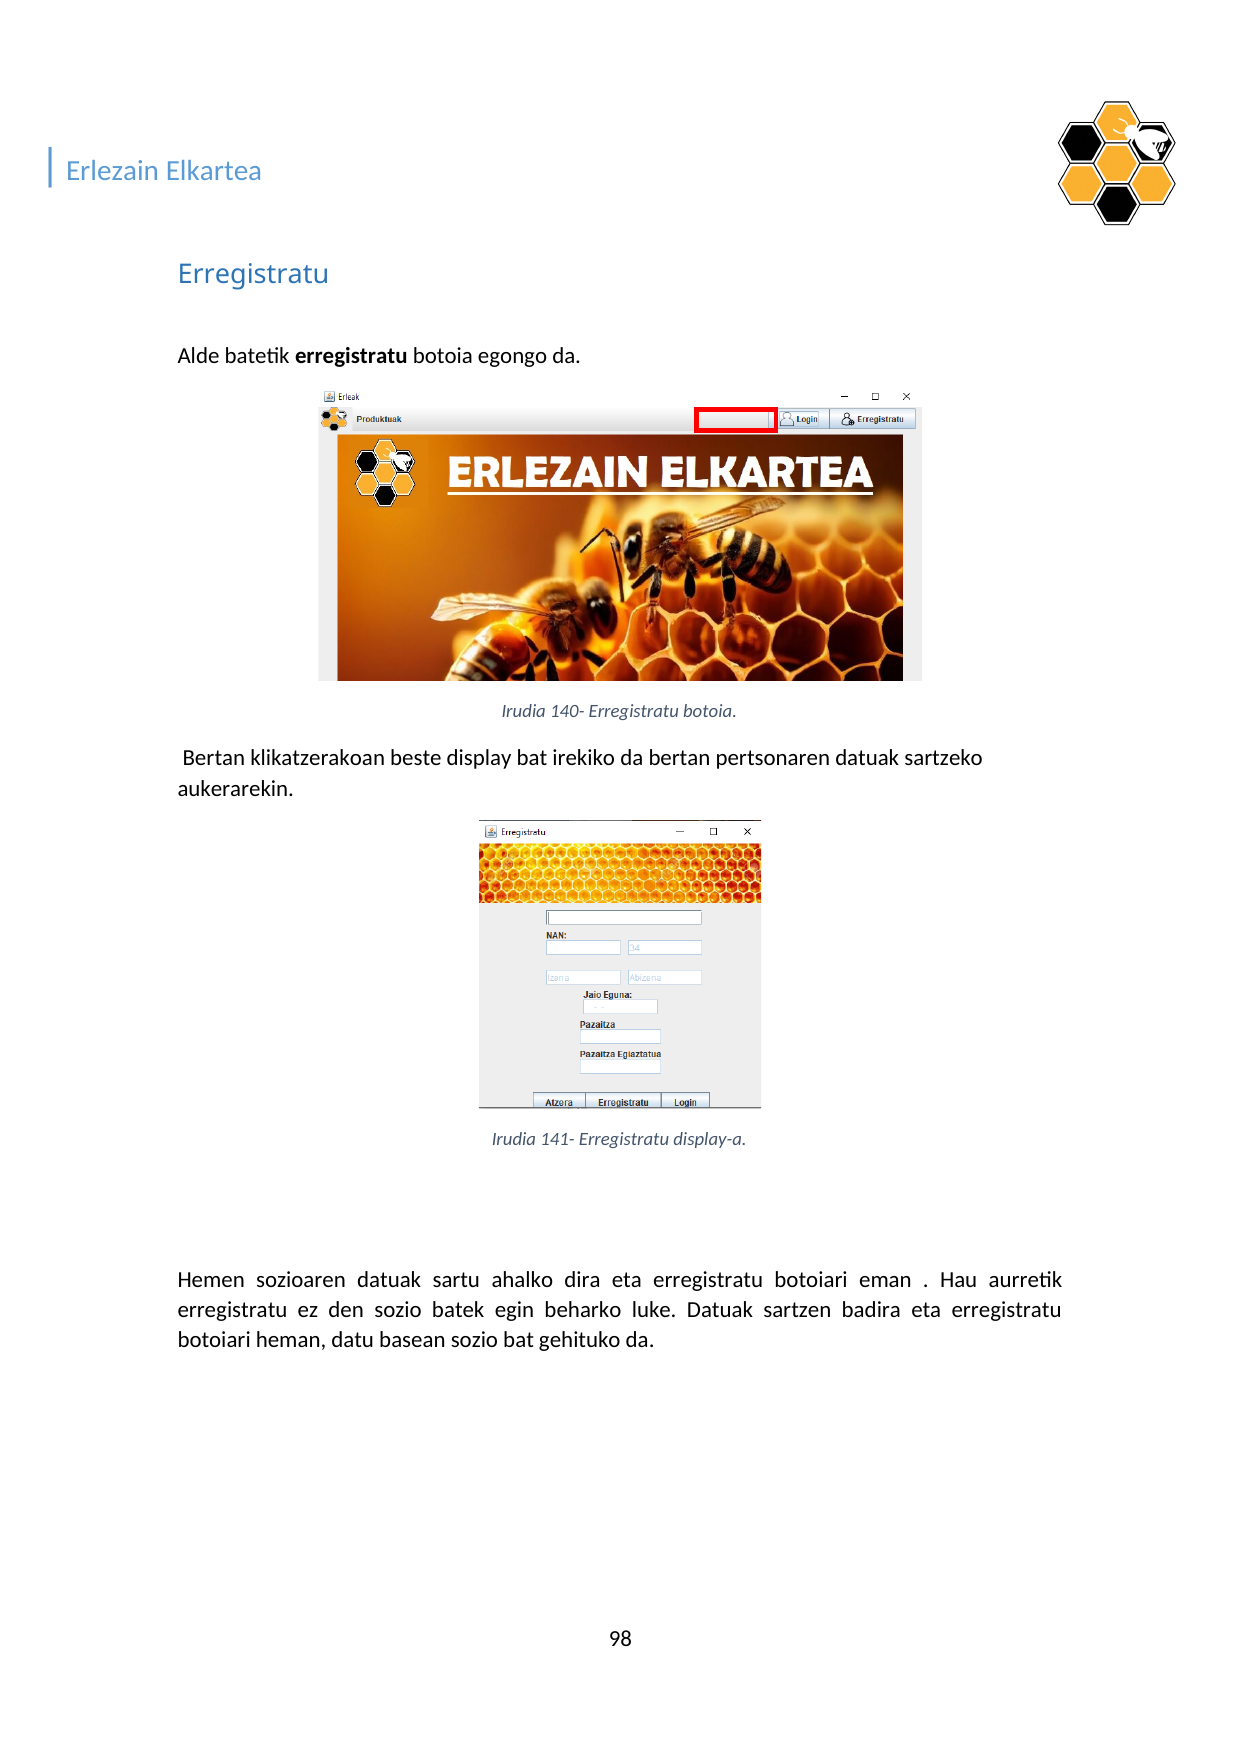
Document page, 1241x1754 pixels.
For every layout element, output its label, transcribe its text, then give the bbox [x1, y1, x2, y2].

picture [1045, 101, 1200, 227]
text Irudia 140- Erregistratu botoia. [177, 700, 1063, 723]
text Bertan klikatzerakoan beste display bat irekiko da bertan pertsonaren datuak sartzeko aukerarekin. [177, 743, 1063, 802]
picture [318, 387, 922, 681]
text Hemen sozioaren datuak sartu ahalko dira eta erregistratu botoiari eman . Hau aurretik erregistratu ez den sozio batek egin beharko luke. Datuak sartzen badira eta erregistratu botoiari heman, datu basean sozio bat gehituko da. [177, 1265, 1063, 1353]
text Irudia 141- Erregistratu display-a. [177, 1127, 1063, 1150]
picture [479, 820, 762, 1109]
subtitle Erregistratu [177, 254, 1063, 291]
text Alde batetik erregistratu botoia egongo da. [177, 341, 1063, 369]
